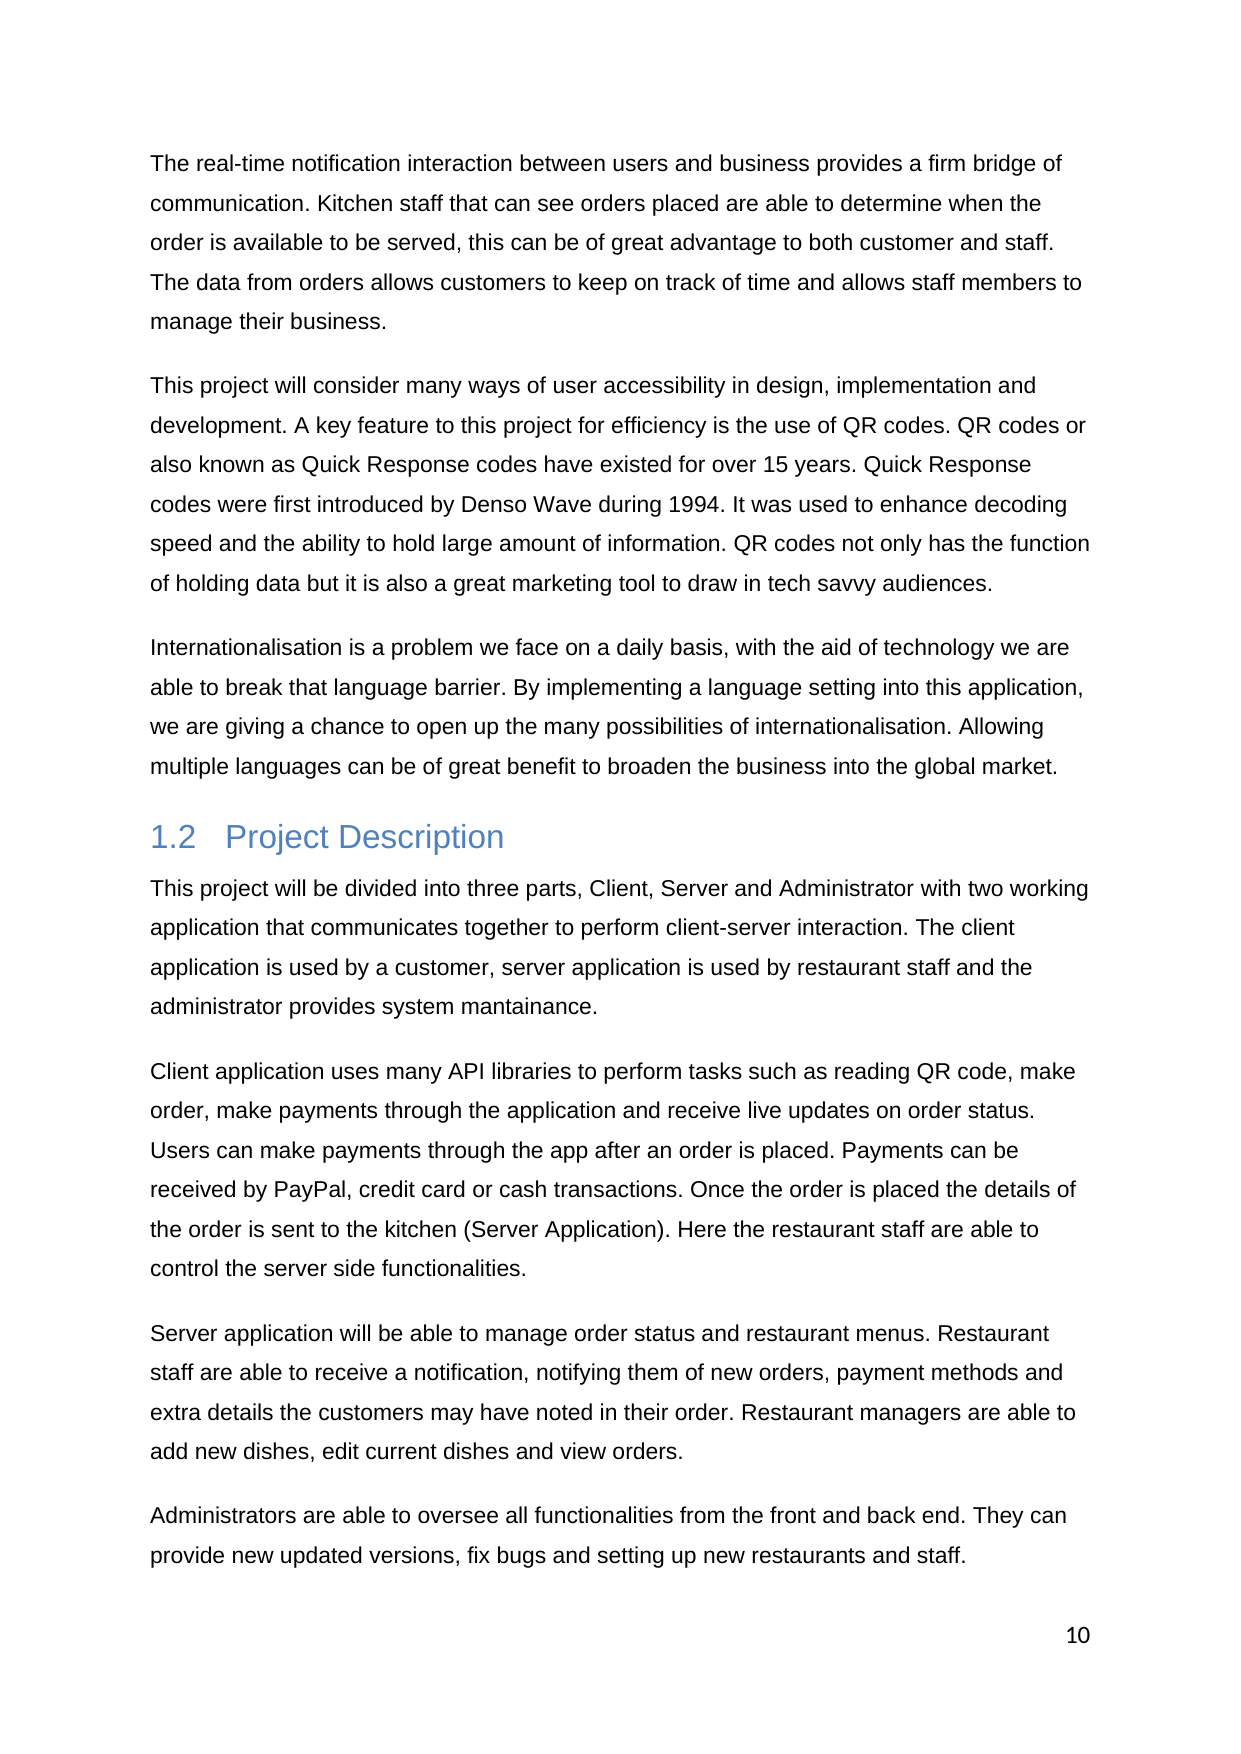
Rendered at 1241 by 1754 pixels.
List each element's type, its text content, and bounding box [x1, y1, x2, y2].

text Server application will be able to manage order status and restaurant menus. Restaurant staff are able to receive a notification, notifying them of new orders, payment methods and extra details the customers may have noted in their order. Restaurant managers are able to add new dishes, edit current dishes and view orders. [150, 1319, 1090, 1464]
text The real-time notification interaction between users and business provides a firm bridge of communication. Kitchen staff that can see orders placed are able to determine when the order is available to be served, this can be of great advantage to both customer and staff. The data from orders allows customers to keep on track of time and allows staff members to manage their business. [150, 150, 1090, 334]
text Internationalisation is a problem we face on a daily basis, with the aid of technology we are able to break that language barrier. By implementing a language setting into this application, we are giving a chance to open up the many possibilities of internationalisation. Allowing multiple languages can be of great benefit to broaden the business into the global market. [150, 634, 1090, 779]
text Client application uses many API libraries to perform tasks such as reading QR code, make order, make payments through the application and receive live updates on order status. Users can make payments through the app after an order is placed. Payments can be received by PayPal, credit card or cash transactions. Once the order is placed the details of the order is sent to the kitchen (Server Application). Here the restaurant staff are able to control the server side functionalities. [150, 1058, 1090, 1281]
subtitle Project Description [150, 817, 1090, 856]
text Administrators are able to oversee all functionalities from the front and back end. They can provide new updated versions, fix bugs and setting up new restaurants and staff. [150, 1502, 1090, 1568]
text This project will consider many ways of user accessibility in design, implementation and development. A key feature to this project for efficiency is the use of QR codes. QR codes or also known as Quick Response codes have existed for over 15 years. Quick Response codes were first introduced by Denso Wave during 1994. It was used to enhance decoding speed and the ability to hold large amount of information. QR codes not only has the function of holding data but it is also a great marketing tool to draw in tech savvy audiences. [150, 372, 1090, 596]
text This project will be divided into three parts, Client, Server and Administrator with two working application that communicates together to perform client-server interaction. The client application is used by a customer, server application is used by restaurant staff and the administrator provides system mantainance. [150, 875, 1090, 1019]
